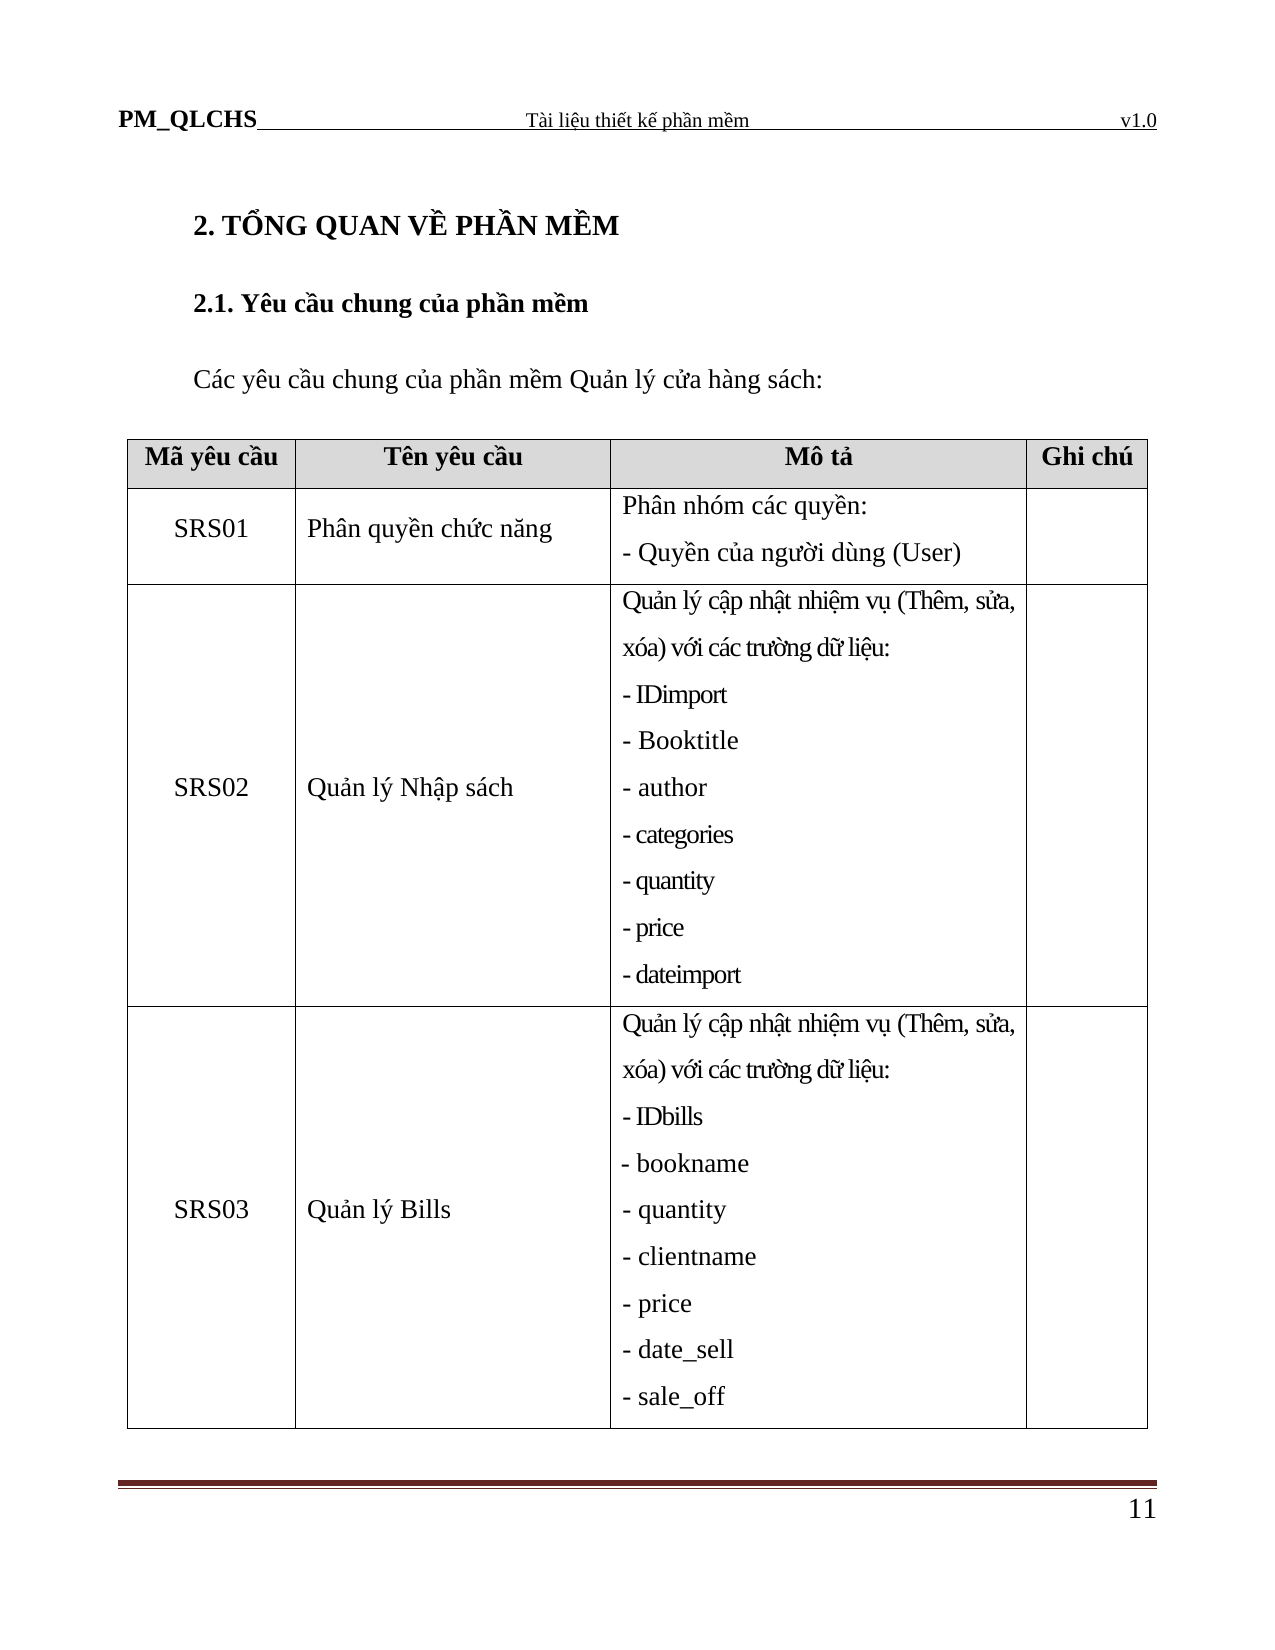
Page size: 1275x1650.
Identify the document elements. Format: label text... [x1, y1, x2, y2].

table_cell SRS03 [128, 1007, 295, 1428]
text Các yêu cầu chung của phần mềm Quản lý cửa hàng sách: [118, 363, 1157, 394]
table_cell SRS01 [128, 489, 295, 583]
table_cell Phân quyền chức năng [296, 489, 610, 583]
table_cell Phân nhóm các quyền: - Quyền của người dùng (User) [611, 489, 1026, 583]
table_cell Quản lý cập nhật nhiệm vụ (Thêm, sửa, xóa) với các trường dữ liệu: - IDbills - bookname - quantity - clientname - price - date_sell - sale_off [611, 1007, 1026, 1428]
table_header Mã yêu cầu [128, 440, 295, 488]
table_cell Quản lý cập nhật nhiệm vụ (Thêm, sửa, xóa) với các trường dữ liệu: - IDimport - Booktitle - author - categories - quantity - price - dateimport [611, 585, 1026, 1006]
table_header Tên yêu cầu [296, 440, 610, 488]
table_cell Quản lý Bills [296, 1007, 610, 1428]
table_header Mô tả [611, 440, 1026, 488]
table_cell [1027, 489, 1147, 583]
table_cell [1027, 585, 1147, 1006]
subtitle 2.1. Yêu cầu chung của phần mềm [118, 287, 1157, 318]
table_header Ghi chú [1027, 440, 1147, 488]
table_cell [1027, 1007, 1147, 1428]
table_cell Quản lý Nhập sách [296, 585, 610, 1006]
table_cell SRS02 [128, 585, 295, 1006]
subtitle 2. TỔNG QUAN VỀ PHẦN MỀM [118, 208, 1157, 241]
